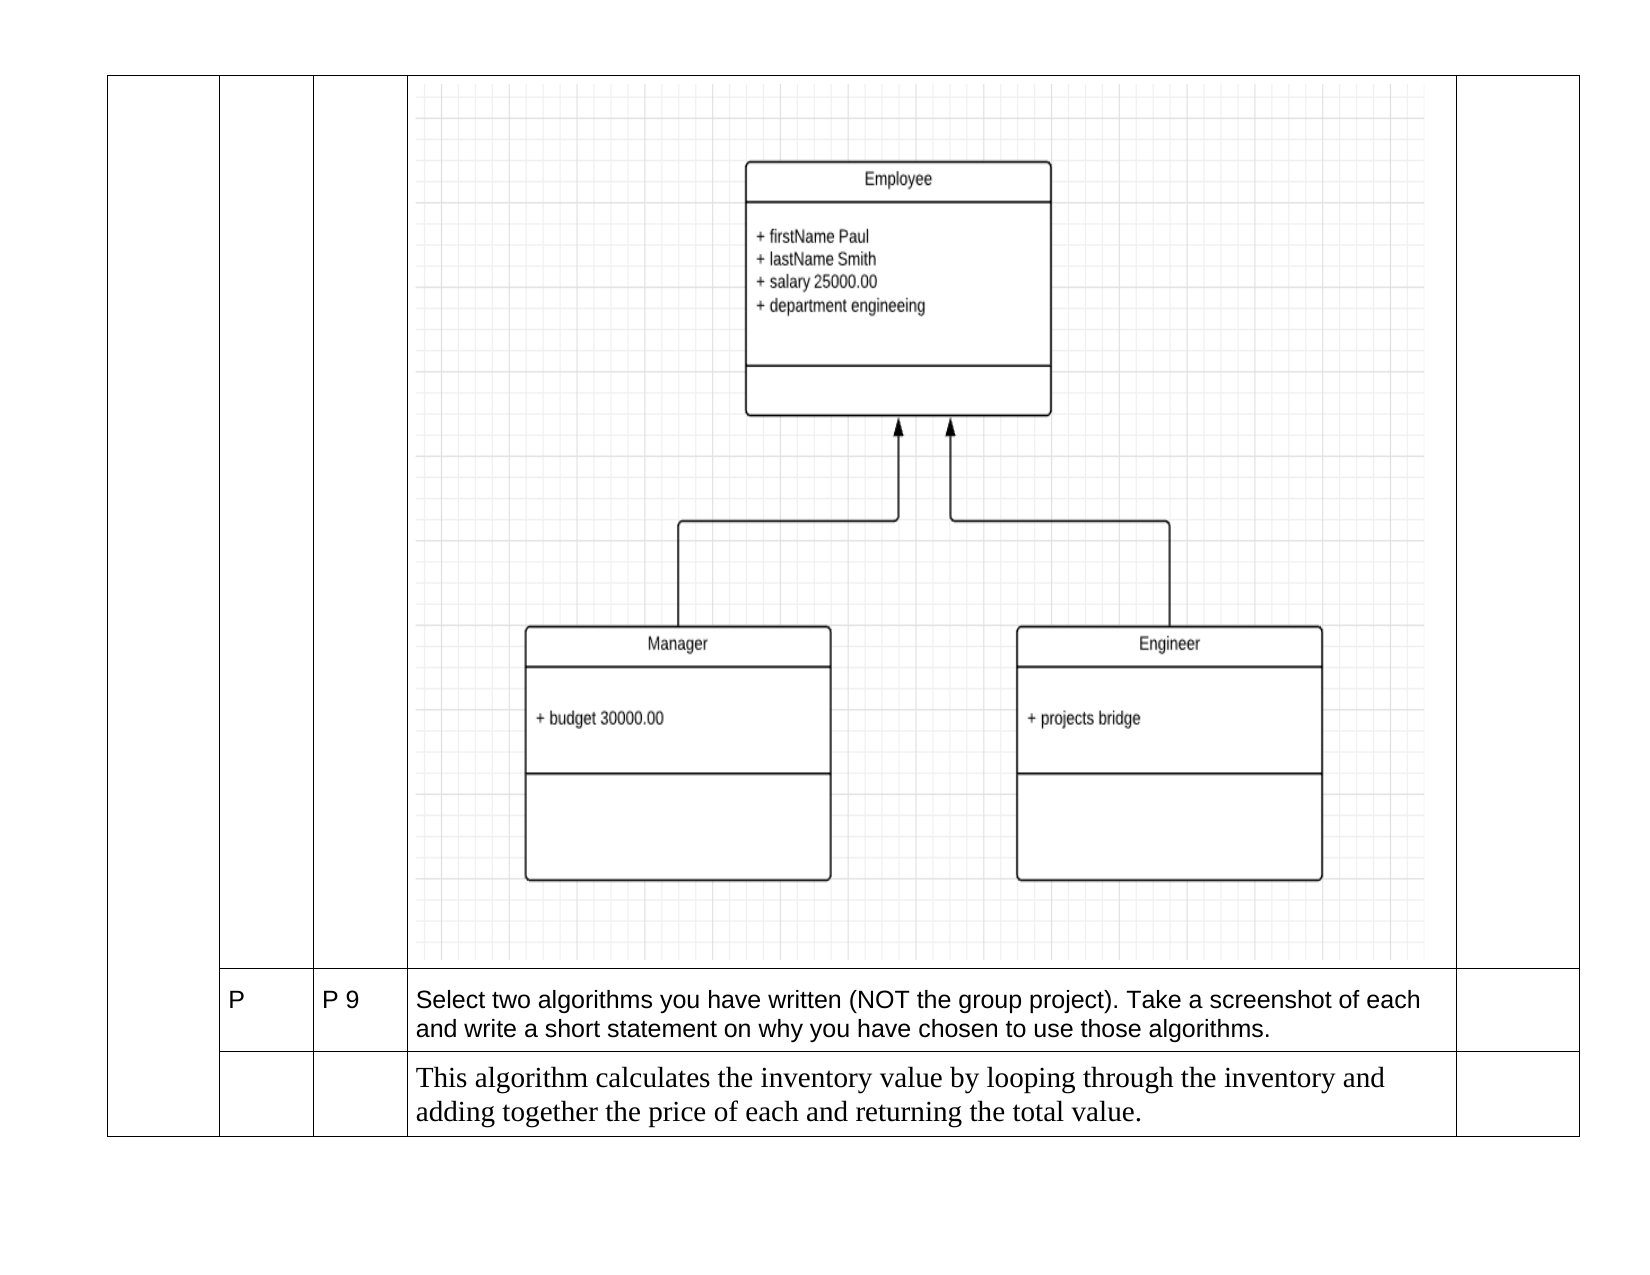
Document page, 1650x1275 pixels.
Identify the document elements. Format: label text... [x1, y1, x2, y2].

table_cell P 9 [314, 969, 407, 1051]
picture [415, 84, 1425, 960]
table_cell [314, 1052, 407, 1136]
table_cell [408, 1052, 1456, 1136]
table_cell [1457, 76, 1579, 968]
table_cell [220, 1052, 313, 1136]
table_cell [408, 76, 1456, 968]
table_cell P [220, 969, 313, 1051]
table_cell [314, 76, 407, 968]
table_cell [220, 76, 313, 968]
table_cell [1457, 969, 1579, 1051]
table_cell [1457, 1052, 1579, 1136]
table_cell Select two algorithms you have written (NOT the group project). Take a screenshot of each and write a short statement on why you have chosen to use those algorithms. [408, 969, 1456, 1051]
